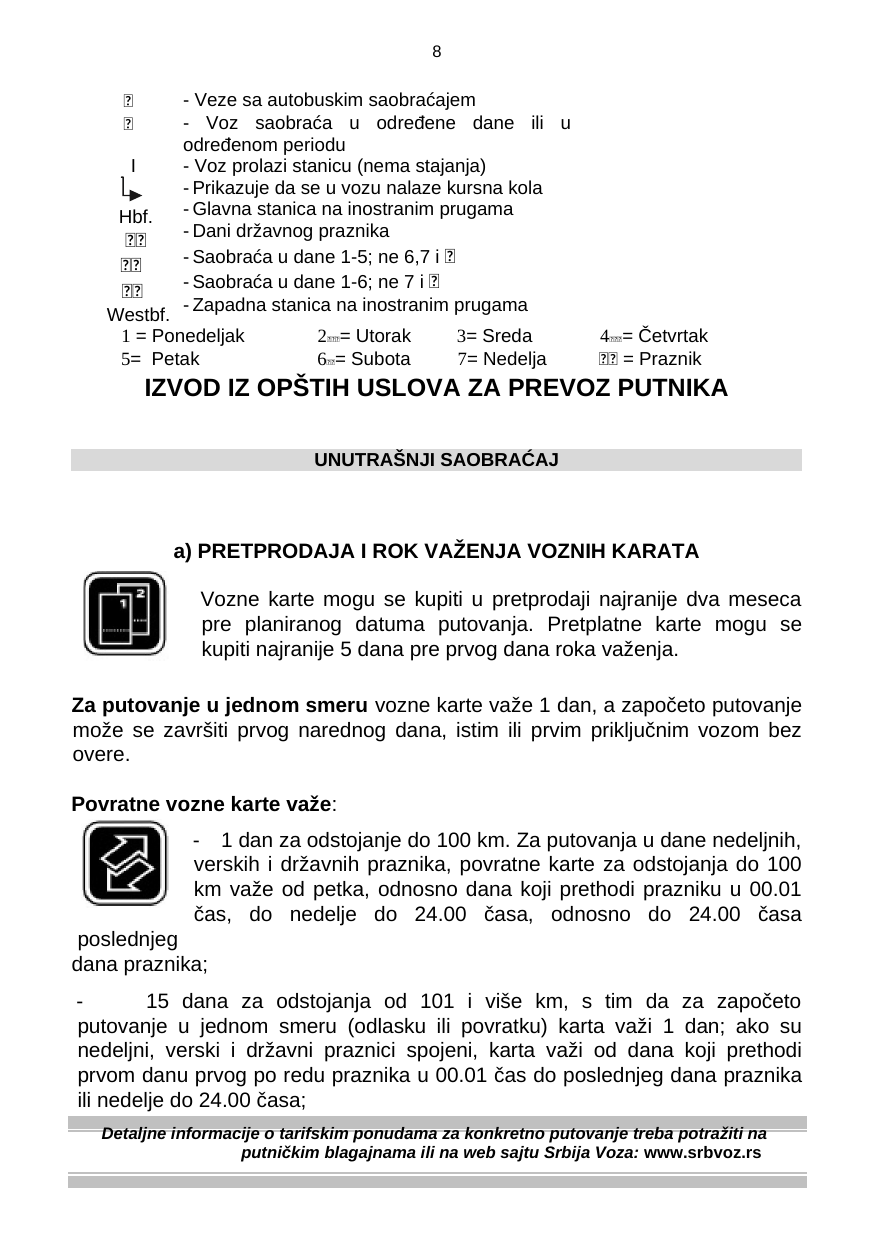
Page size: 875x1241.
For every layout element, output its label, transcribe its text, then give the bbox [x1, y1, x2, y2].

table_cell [183, 89, 572, 112]
picture [83, 571, 169, 661]
table_cell - Voz prolazi stanicu (nema stajanja) [183, 155, 572, 176]
subtitle a) PRETPRODAJA I ROK VAŽENJA VOZNIH KARATA [71, 538, 802, 562]
subtitle IZVOD IZ OPŠTIH USLOVA ZA PREVOZ PUTNIKA [82, 373, 791, 402]
text UNUTRAŠNJI SAOBRAĆAJ [71, 449, 802, 471]
text dana praznika; [71, 952, 803, 976]
text Vozne karte mogu se kupiti u pretprodaji najranije dva meseca pre planiranog datuma putovanja. Pretplatne karte mogu se kupiti najranije 5 dana pre prvog dana roka važenja. [169, 587, 803, 661]
table_cell  [107, 89, 183, 112]
list 1 dan za odstojanje do 100 km. Za putovanja u dane nedeljnih, verskih i državnih praznika, povratne karte za odstojanja do 100 km važe od petka, odnosno dana koji prethodi prazniku u 00.01 čas, do nedelje do 24.00 časa, odnosno do 24.00 časa poslednjeg [76, 827, 803, 951]
table_cell - Voz saobraća u određene dane ili u određenom periodu [183, 112, 572, 155]
list 15 dana za odstojanja od 101 i više km, s tim da za započeto putovanje u jednom smeru (odlasku ili povratku) karta važi 1 dan; ako su nedeljni, verski i državni praznici spojeni, karta važi od dana koji prethodi prvom danu prvog po redu praznika u 00.01 čas do poslednjeg dana praznika ili nedelje do 24.00 časa; [76, 988, 803, 1112]
text  = Ponedeljak = Utorak = Sreda = Četvrtak = Petak = Subota = Nedelja  = Praznik [121, 325, 710, 373]
table_cell Hbf.    Westbf. [107, 176, 183, 325]
table_cell Prikazuje da se u vozu nalaze kursna kola Glavna stanica na inostranim prugama Dani državnog praznika Saobraća u dane 1-5; ne 6,7 i  Saobraća u dane 1-6; ne 7 i  Zapadna stanica na inostranim prugama [183, 176, 572, 325]
text Povratne vozne karte važe: [71, 791, 803, 815]
picture [81, 819, 169, 908]
table_cell  [107, 112, 183, 155]
table_cell I [107, 155, 183, 176]
text Za putovanje u jednom smeru vozne karte važe 1 dan, a započeto putovanje može se završiti prvog narednog dana, istim ili prvim priključnim vozom bez overe. [71, 692, 803, 766]
